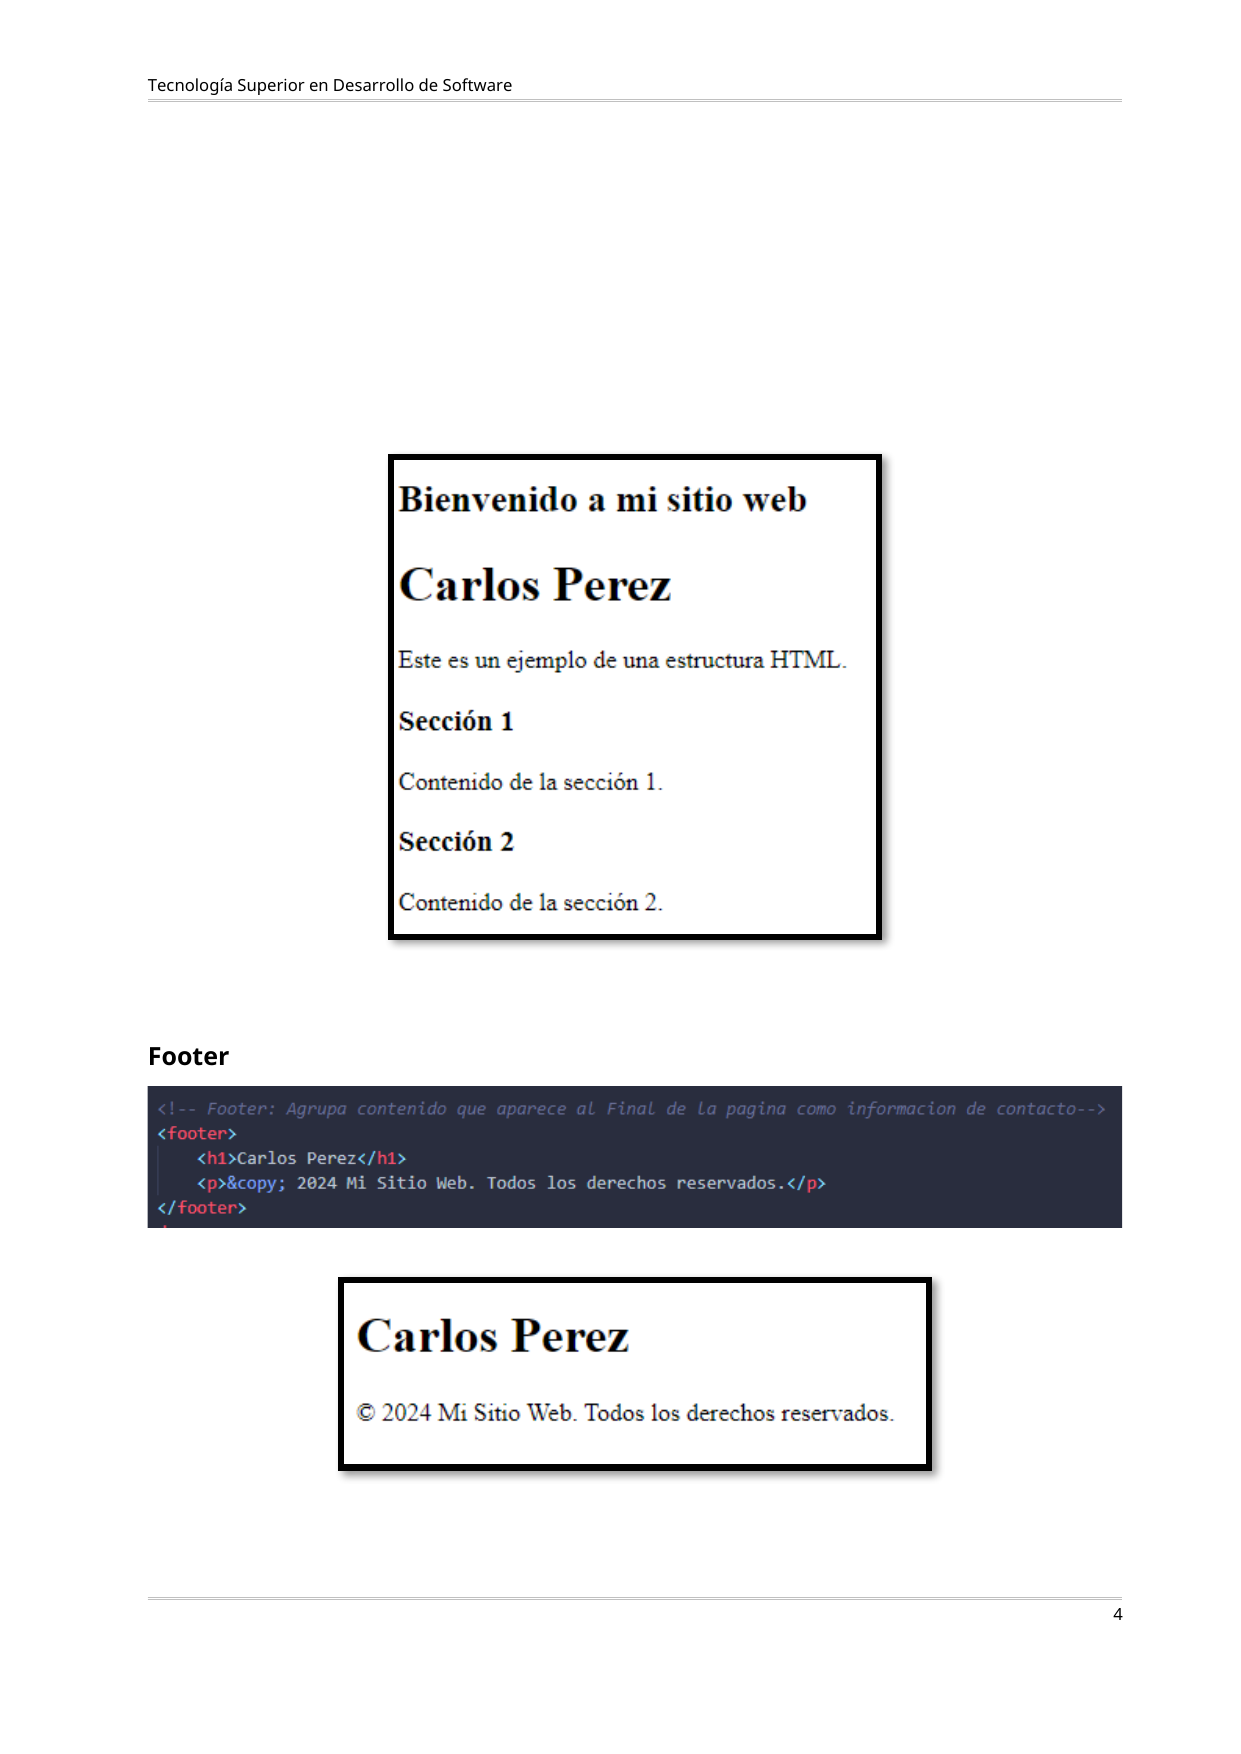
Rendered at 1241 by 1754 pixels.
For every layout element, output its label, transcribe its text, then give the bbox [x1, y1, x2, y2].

picture [147, 1086, 1123, 1228]
picture [344, 1283, 926, 1464]
text Footer [148, 1039, 1122, 1073]
picture [394, 460, 876, 934]
